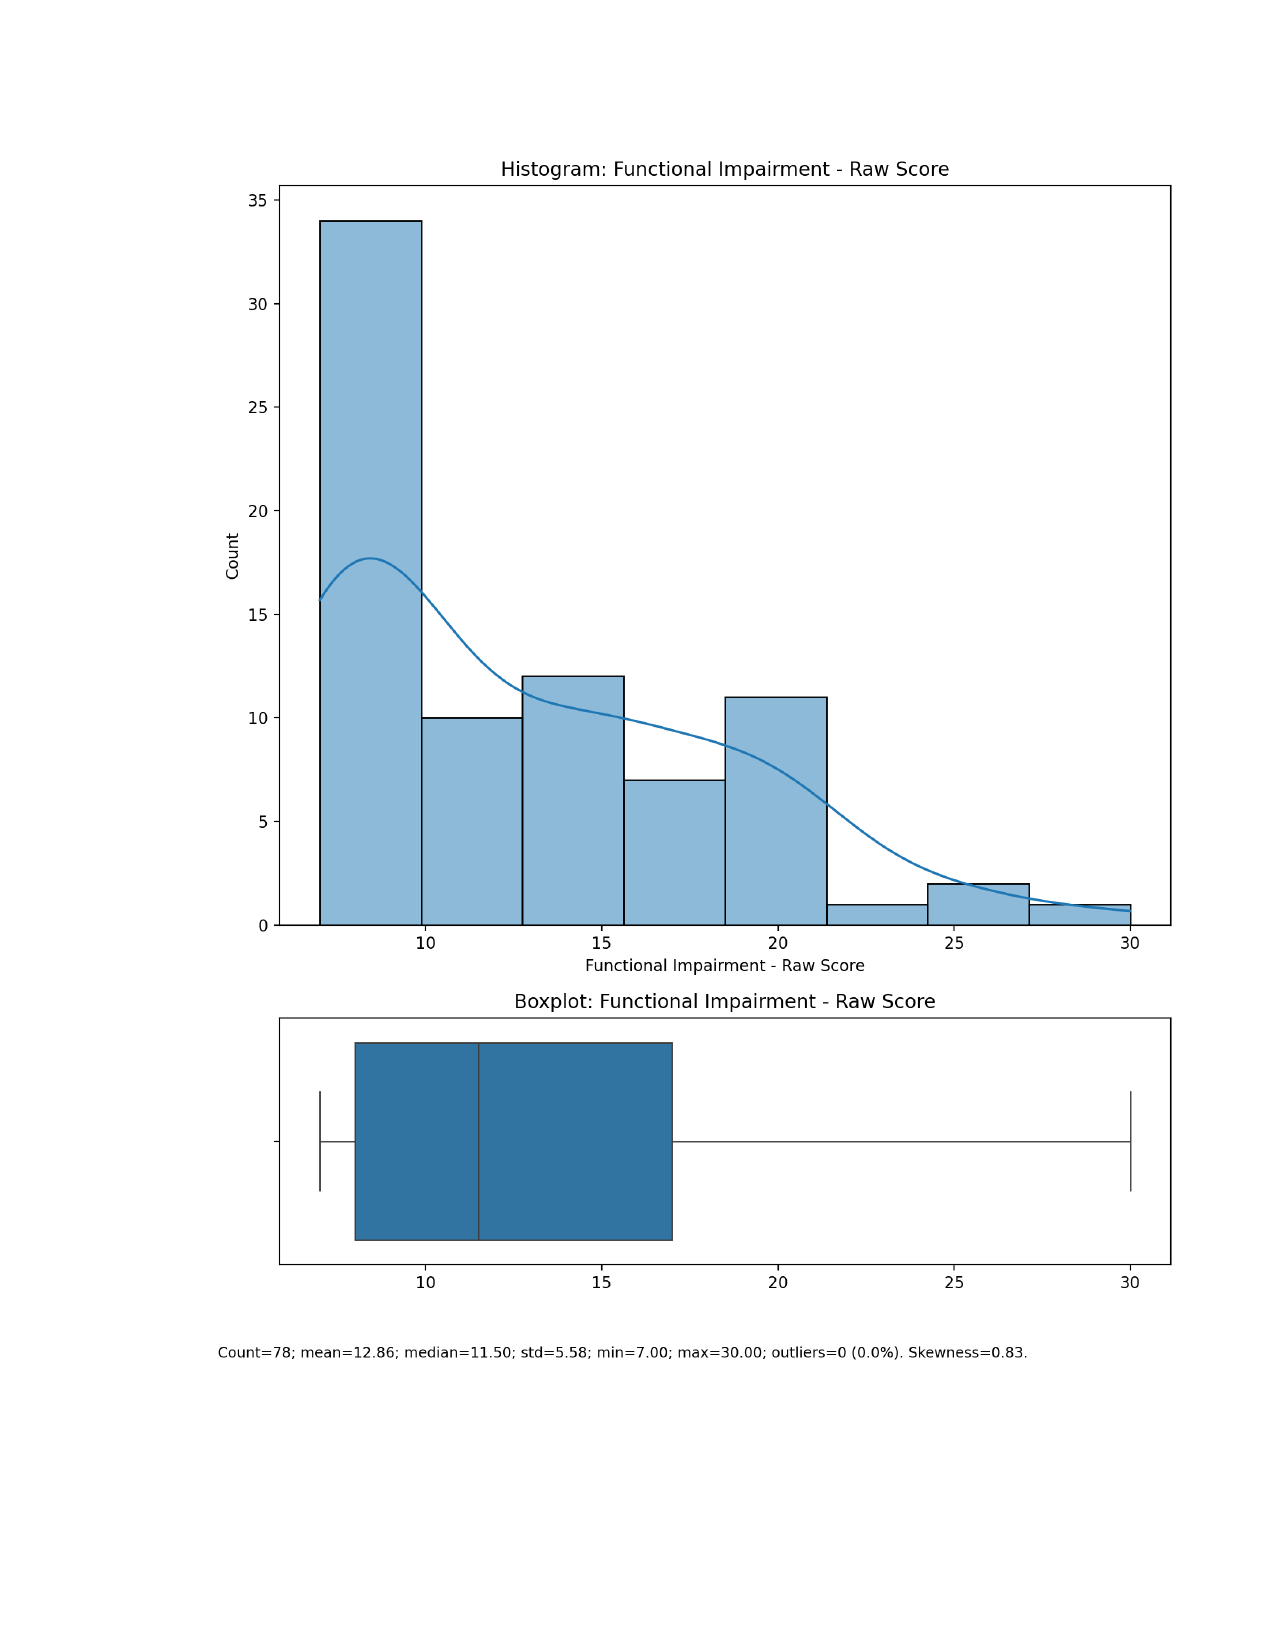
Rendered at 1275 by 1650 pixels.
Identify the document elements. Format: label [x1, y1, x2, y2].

picture [206, 150, 1182, 1371]
